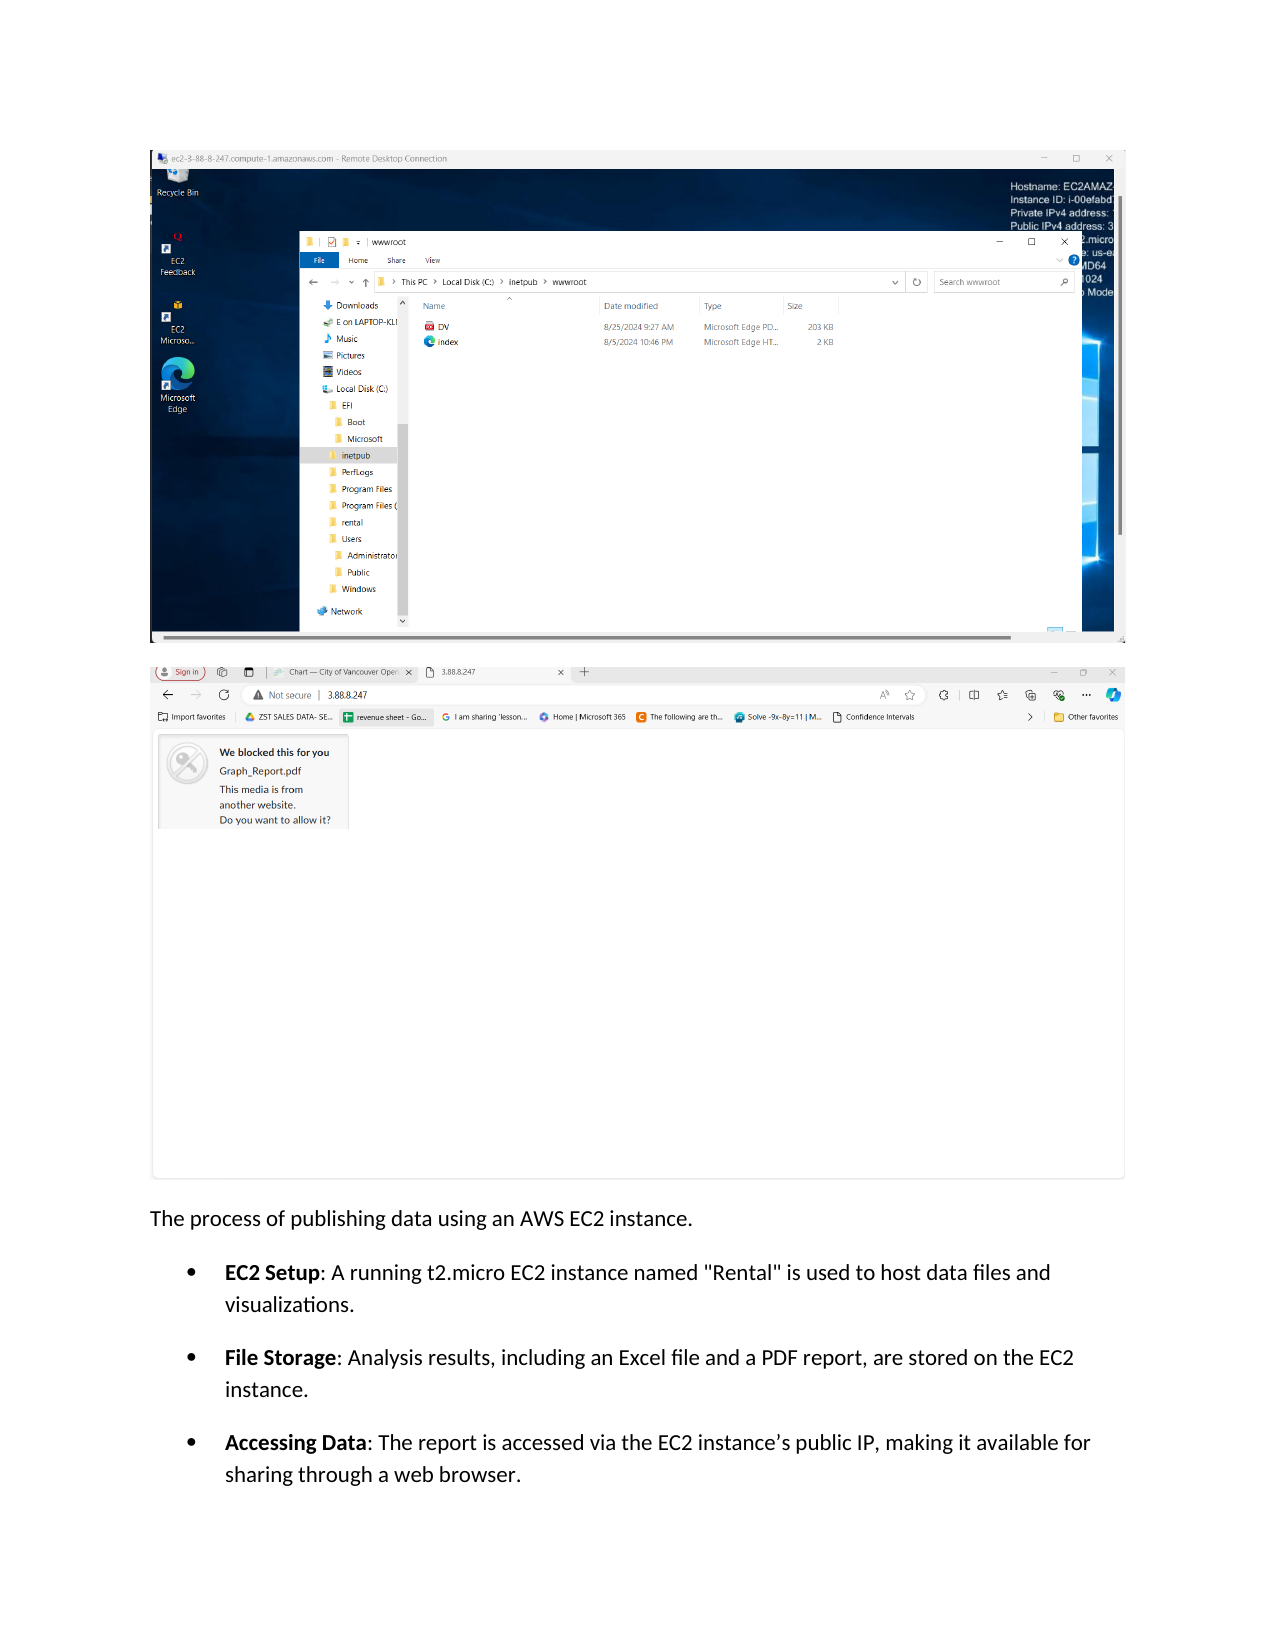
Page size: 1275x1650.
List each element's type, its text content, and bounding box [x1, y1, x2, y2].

picture [150, 150, 1125, 643]
list EC2 Setup: A running t2.micro EC2 instance named "Rental" is used to host data files and visualizations. [187, 1258, 1125, 1318]
text The process of publishing data using an AWS EC2 instance. [150, 1204, 1125, 1233]
picture [150, 667, 1125, 1180]
list Accessing Data: The report is accessed via the EC2 instance’s public IP, making it available for sharing through a web browser. [187, 1428, 1125, 1488]
list File Storage: Analysis results, including an Excel file and a PDF report, are stored on the EC2 instance. [187, 1343, 1125, 1403]
